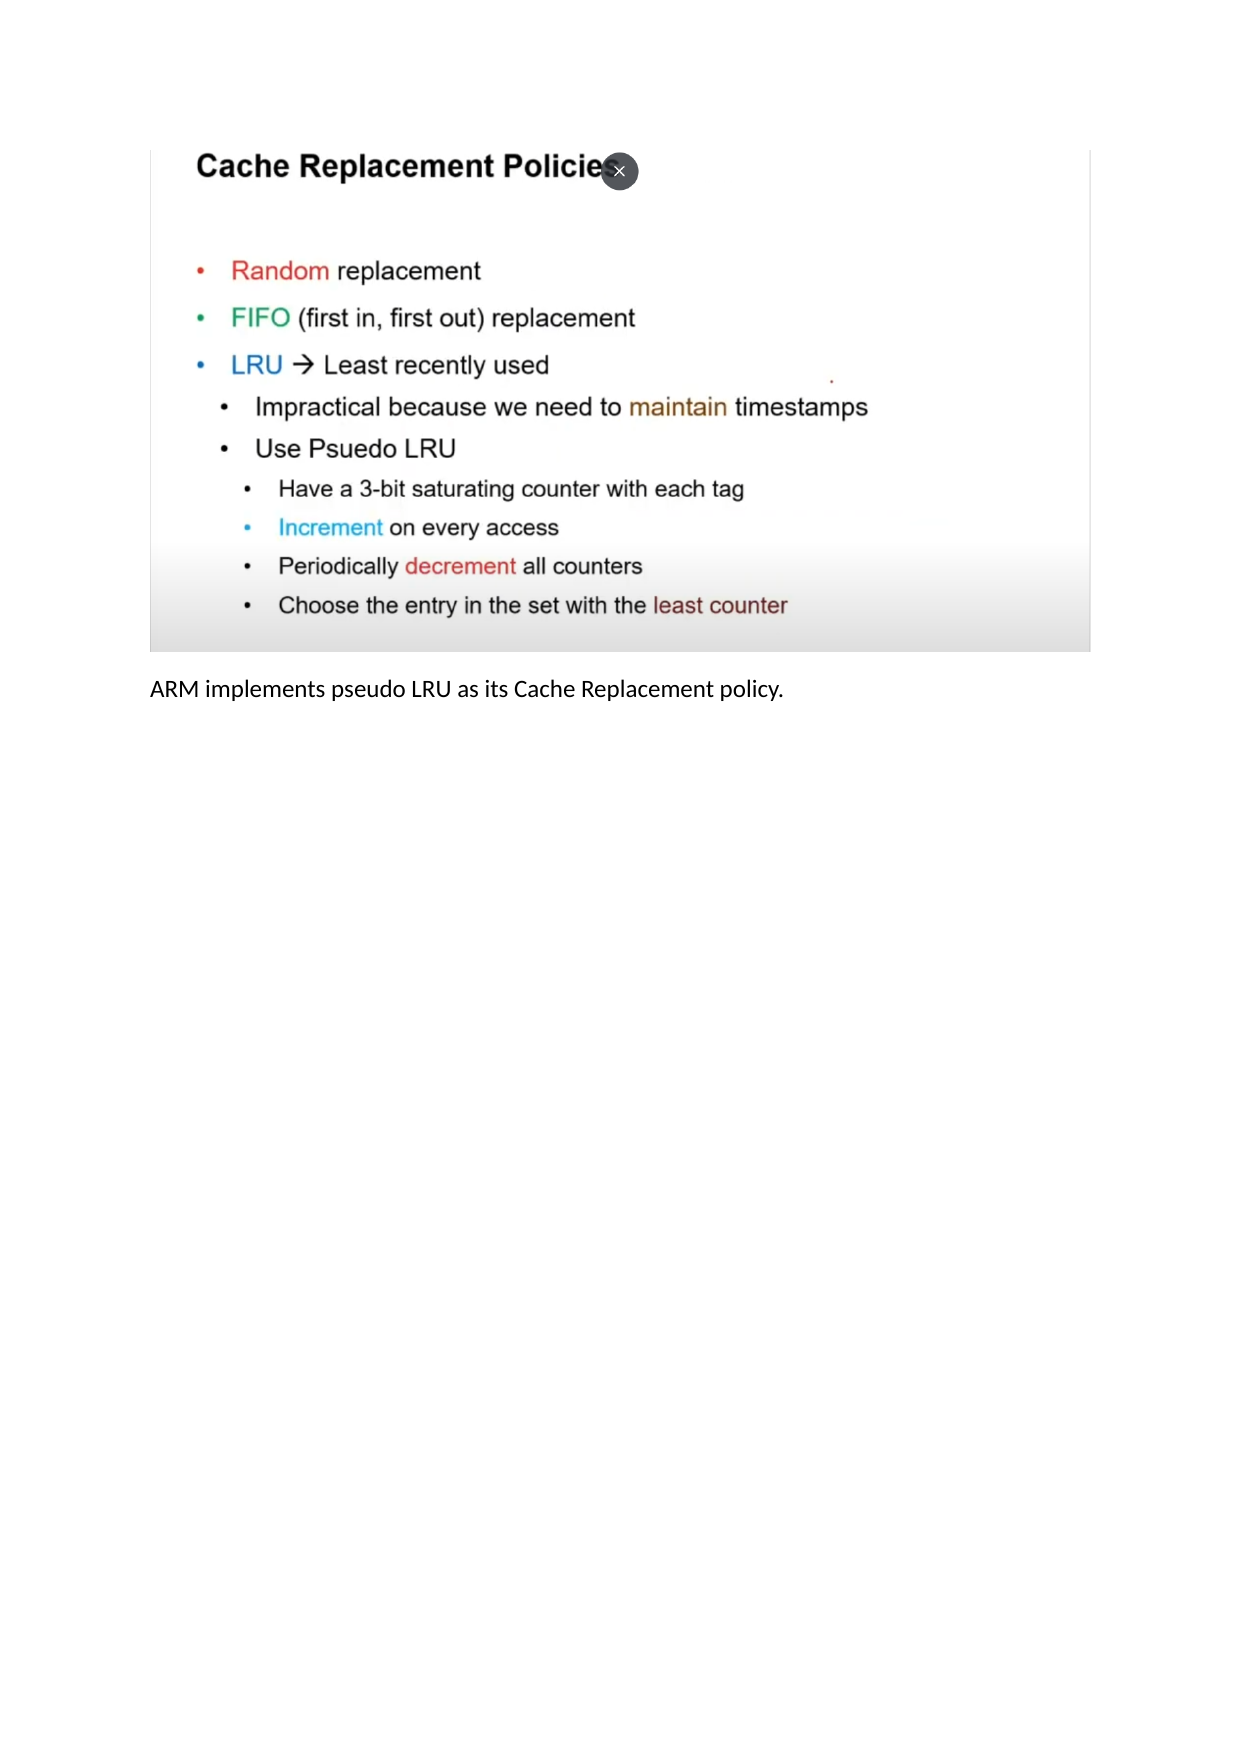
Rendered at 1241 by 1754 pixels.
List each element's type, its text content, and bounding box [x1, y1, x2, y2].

text ARM implements pseudo LRU as its Cache Replacement policy. [150, 673, 1090, 703]
picture [150, 150, 1091, 652]
